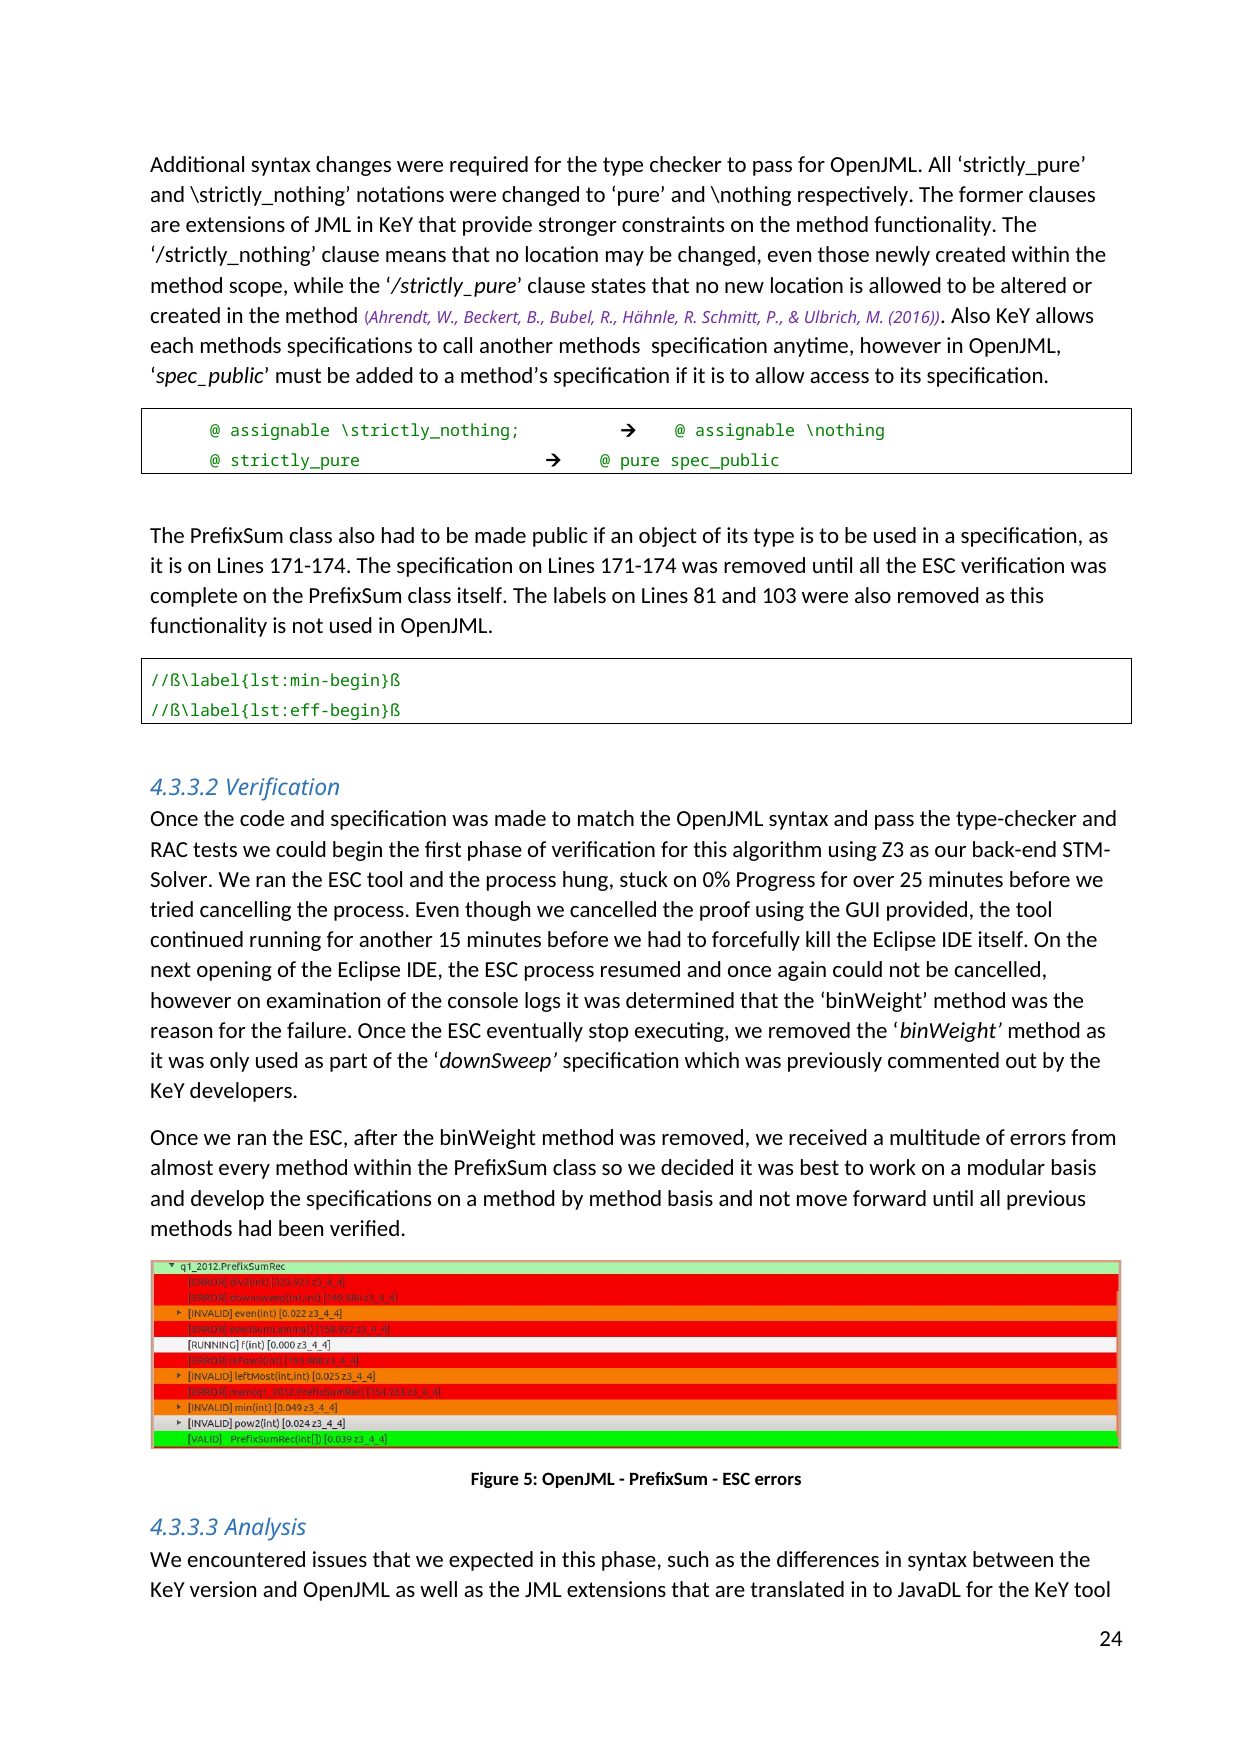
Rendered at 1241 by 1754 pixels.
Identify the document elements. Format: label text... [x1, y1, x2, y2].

text Once the code and specification was made to match the OpenJML syntax and pass the type-checker and RAC tests we could begin the first phase of verification for this algorithm using Z3 as our back-end STM-Solver. We ran the ESC tool and the process hung, stuck on 0% Progress for over 25 minutes before we tried cancelling the process. Even though we cancelled the proof using the GUI provided, the tool continued running for another 15 minutes before we had to forcefully kill the Eclipse IDE itself. On the next opening of the Eclipse IDE, the ESC process resumed and once again could not be cancelled, however on examination of the console logs it was determined that the ‘binWeight’ method was the reason for the failure. Once the ESC eventually stop executing, we removed the ‘binWeight’ method as it was only used as part of the ‘downSweep’ specification which was previously commented out by the KeY developers. [150, 804, 1122, 1104]
subtitle 4.3.3.2 Verification [150, 771, 1122, 802]
text Figure 5: OpenJML - PrefixSum - ESC errors [150, 1467, 1122, 1490]
subtitle 4.3.3.3 Analysis [150, 1511, 1122, 1542]
picture [150, 1260, 1123, 1449]
text @ assignable \strictly_nothing; @ assignable \nothing [142, 409, 1131, 438]
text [150, 1545, 1122, 1603]
text The PrefixSum class also had to be made public if an object of its type is to be used in a specification, as it is on Lines 171-174. The specification on Lines 171-174 was removed until all the ESC verification was complete on the PrefixSum class itself. The labels on Lines 81 and 103 were also removed as this functionality is not used in OpenJML. [150, 521, 1122, 639]
text Additional syntax changes were required for the type checker to pass for OpenJML. All ‘strictly_pure’ and \strictly_nothing’ notations were changed to ‘pure’ and \nothing respectively. The former clauses are extensions of JML in KeY that provide stronger constraints on the method functionality. The ‘/strictly_nothing’ clause means that no location may be changed, even those newly created within the method scope, while the ‘/strictly_pure’ clause states that no new location is allowed to be altered or created in the method (Ahrendt, W., Beckert, B., Bubel, R., Hähnle, R. Schmitt, P., & Ulbrich, M. (2016)). Also KeY allows each methods specifications to call another methods specification anytime, however in OpenJML, ‘spec_public’ must be added to a method’s specification if it is to allow access to its specification. [150, 150, 1122, 389]
text @ strictly_pure @ pure spec_public [142, 438, 1131, 473]
text Once we ran the ESC, after the binWeight method was removed, we received a multitude of errors from almost every method within the PrefixSum class so we decided it was best to work on a modular basis and develop the specifications on a method by method basis and not move forward until all previous methods had been verified. [150, 1123, 1122, 1242]
text //ß\label{lst:eff-begin}ß [142, 688, 1131, 723]
text //ß\label{lst:min-begin}ß [142, 659, 1131, 688]
